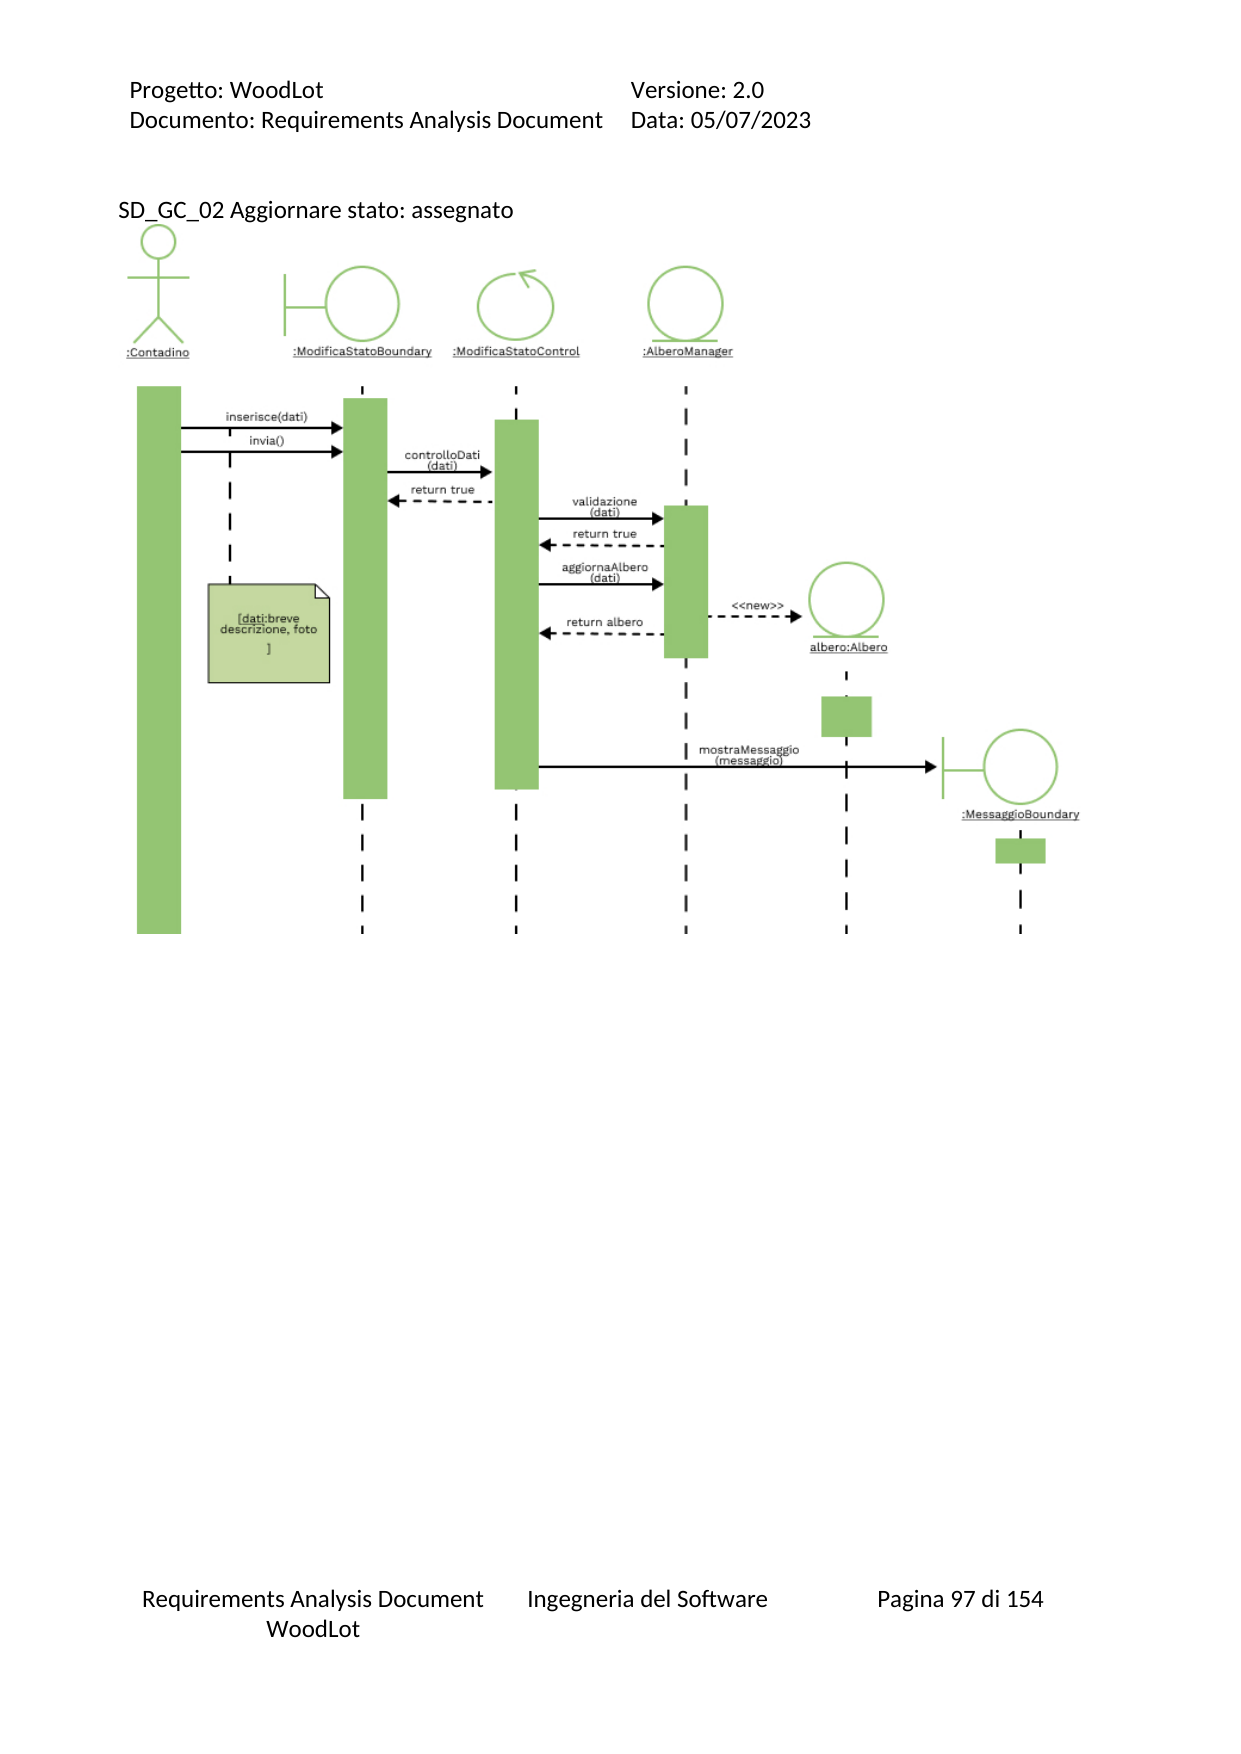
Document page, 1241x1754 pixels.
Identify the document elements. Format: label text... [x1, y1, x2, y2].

text SD_GC_02 Aggiornare stato: assegnato [118, 194, 1122, 224]
picture [118, 224, 1122, 934]
